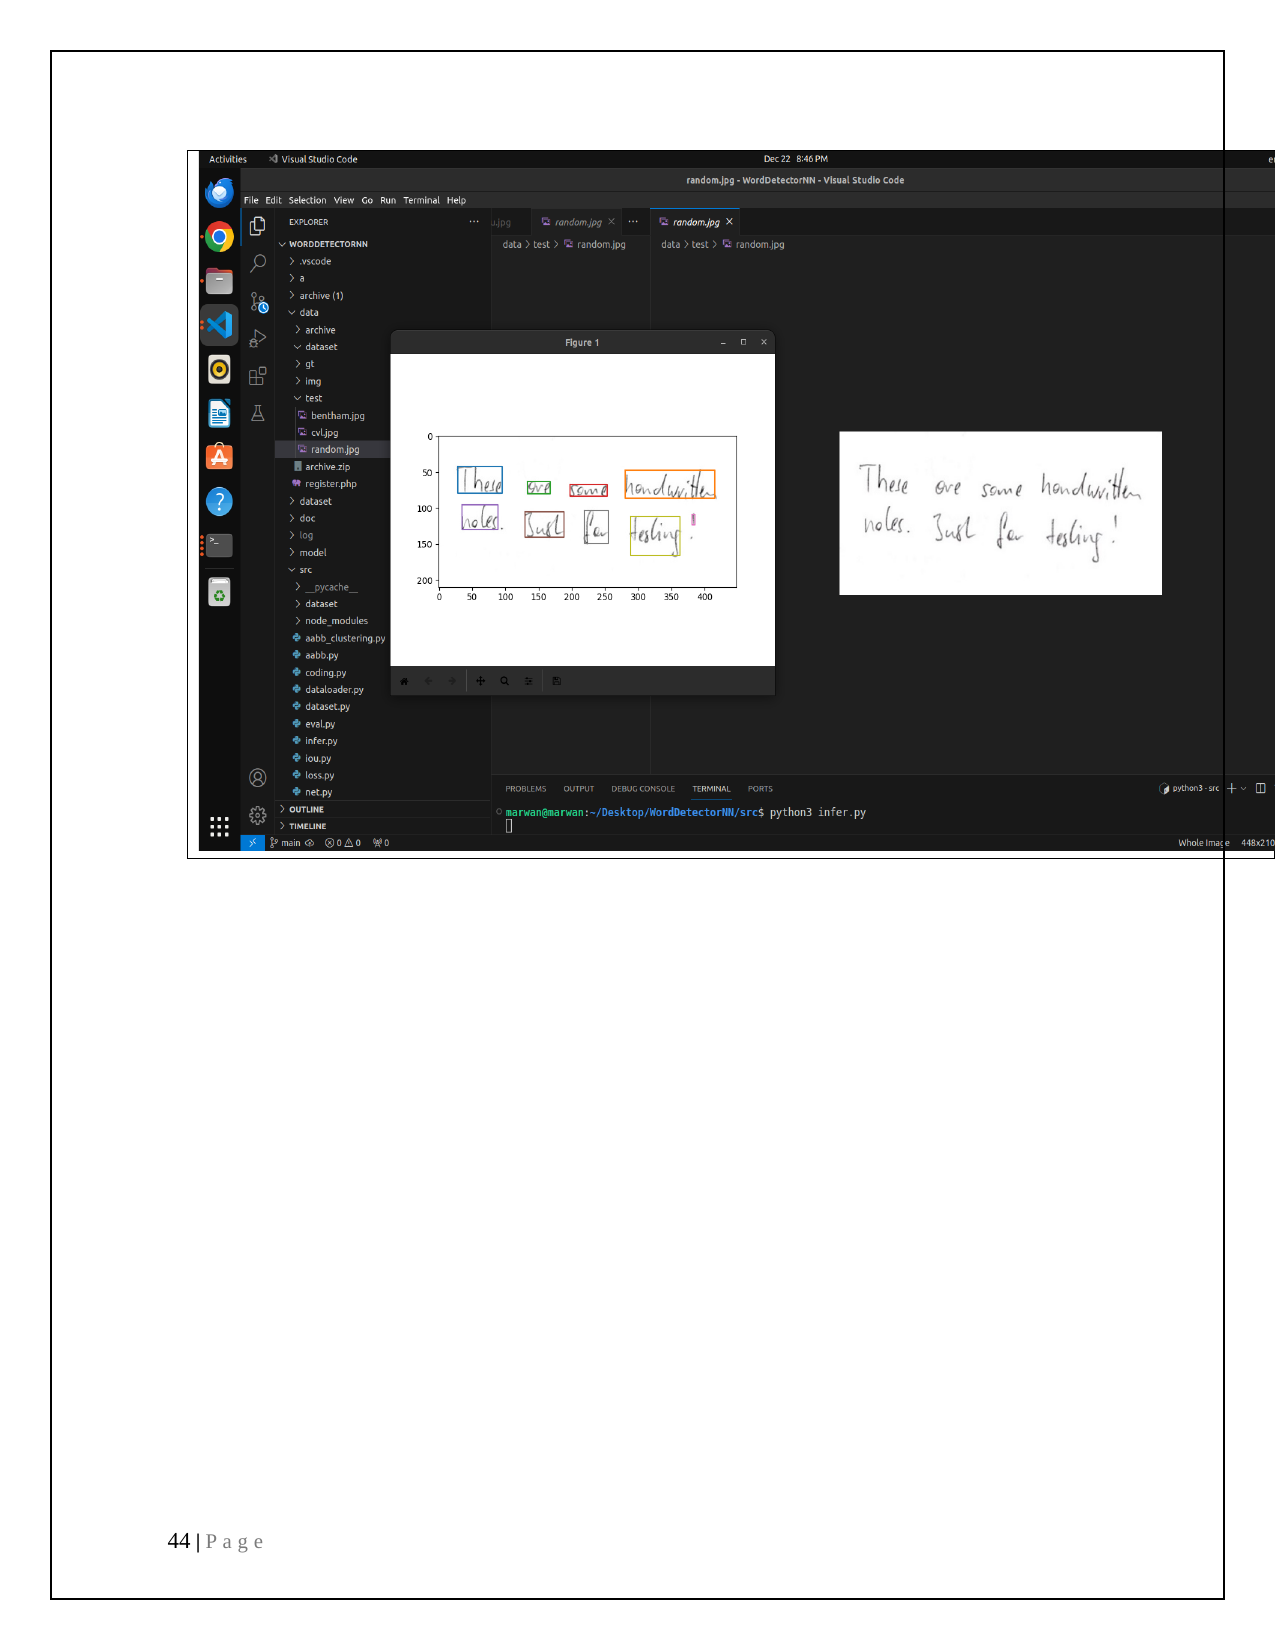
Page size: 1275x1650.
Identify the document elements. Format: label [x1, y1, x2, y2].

table_header [1225, 851, 1274, 858]
picture [198, 151, 1223, 851]
picture [1225, 151, 1275, 851]
table_header [188, 151, 1223, 858]
